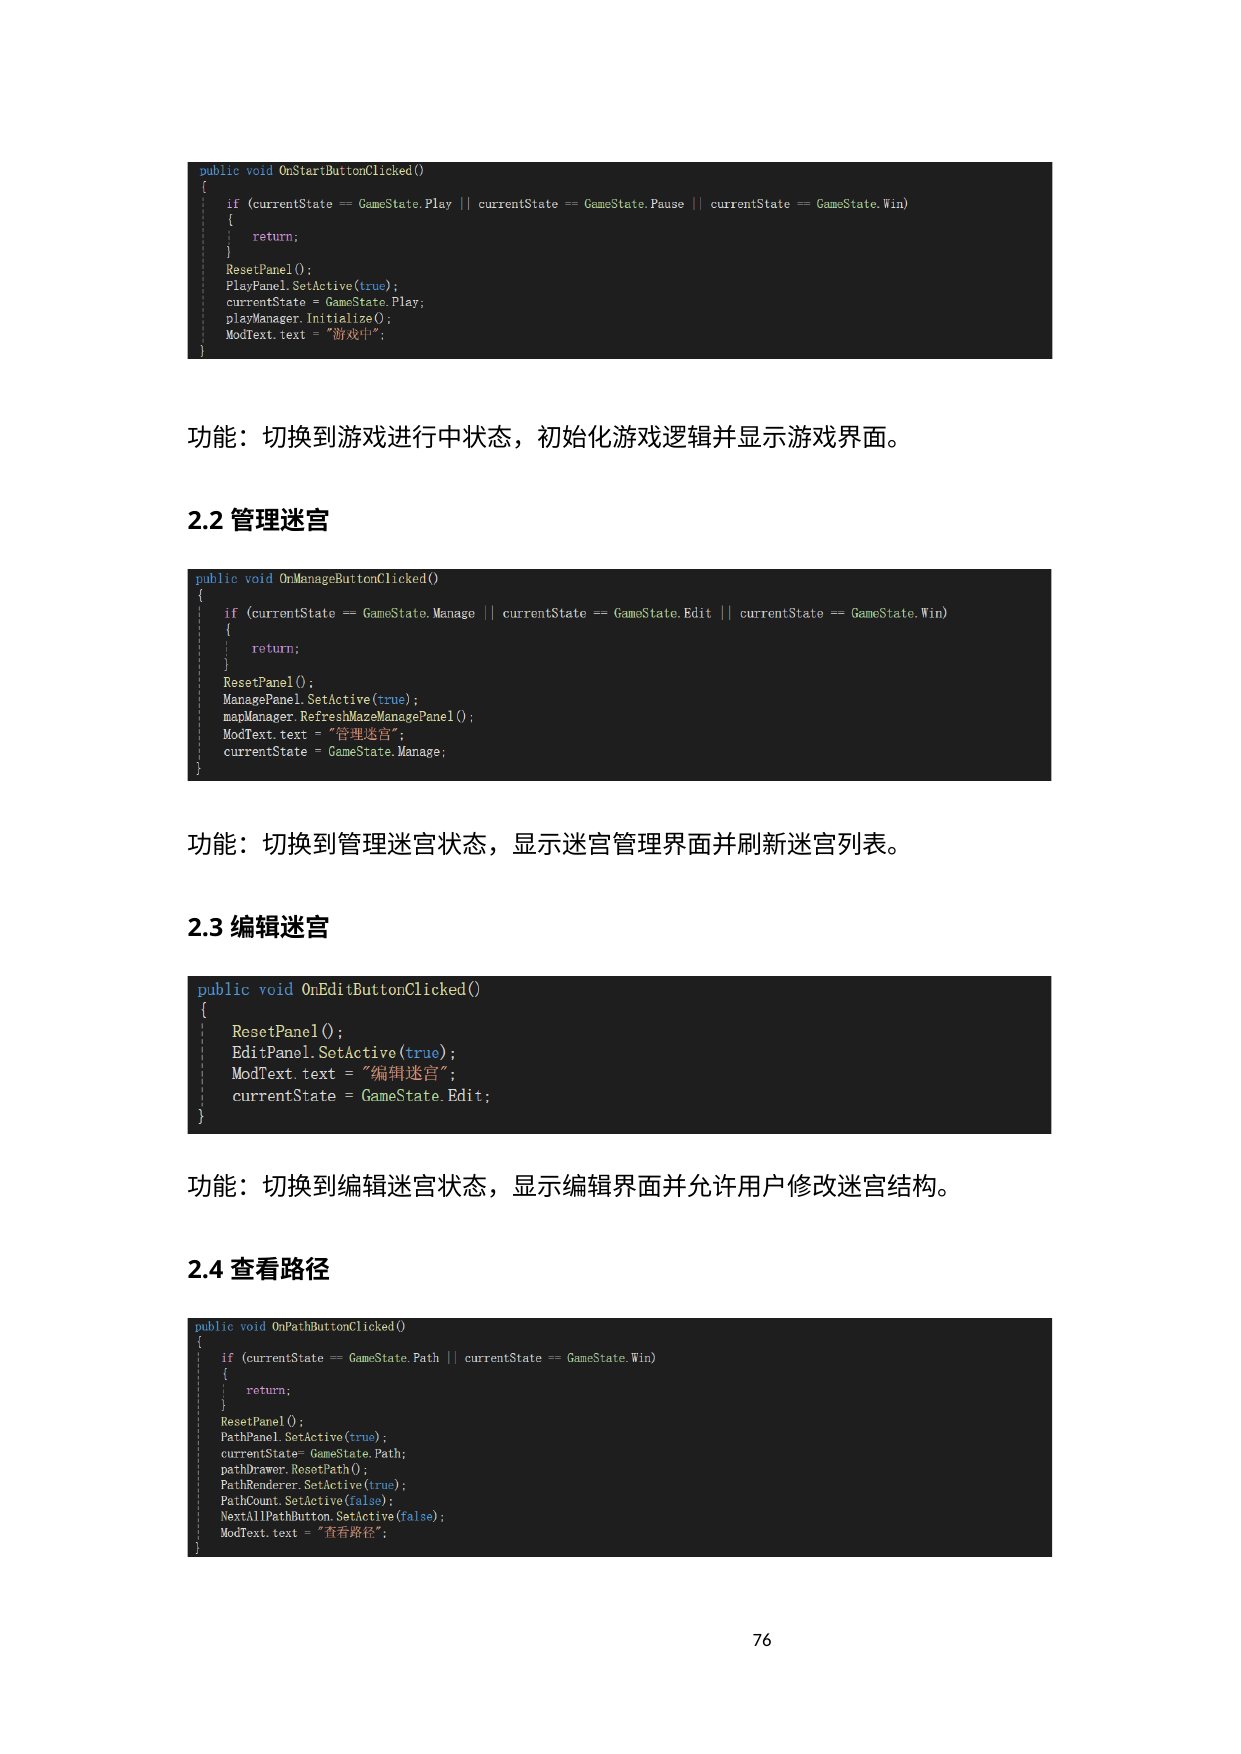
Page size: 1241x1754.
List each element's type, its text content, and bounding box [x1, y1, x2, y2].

picture [187, 976, 1052, 1134]
text 2.4 查看路径 [187, 1235, 1053, 1300]
text 2.2 管理迷宫 [187, 486, 1053, 551]
picture [187, 162, 1053, 359]
picture [187, 569, 1052, 781]
text 2.3 编辑迷宫 [187, 893, 1053, 958]
text 功能：切换到游戏进行中状态，初始化游戏逻辑并显示游戏界面。 [187, 403, 1053, 468]
text 功能：切换到管理迷宫状态，显示迷宫管理界面并刷新迷宫列表。 [187, 810, 1053, 875]
picture [187, 1318, 1053, 1557]
text 功能：切换到编辑迷宫状态，显示编辑界面并允许用户修改迷宫结构。 [187, 1152, 1053, 1217]
